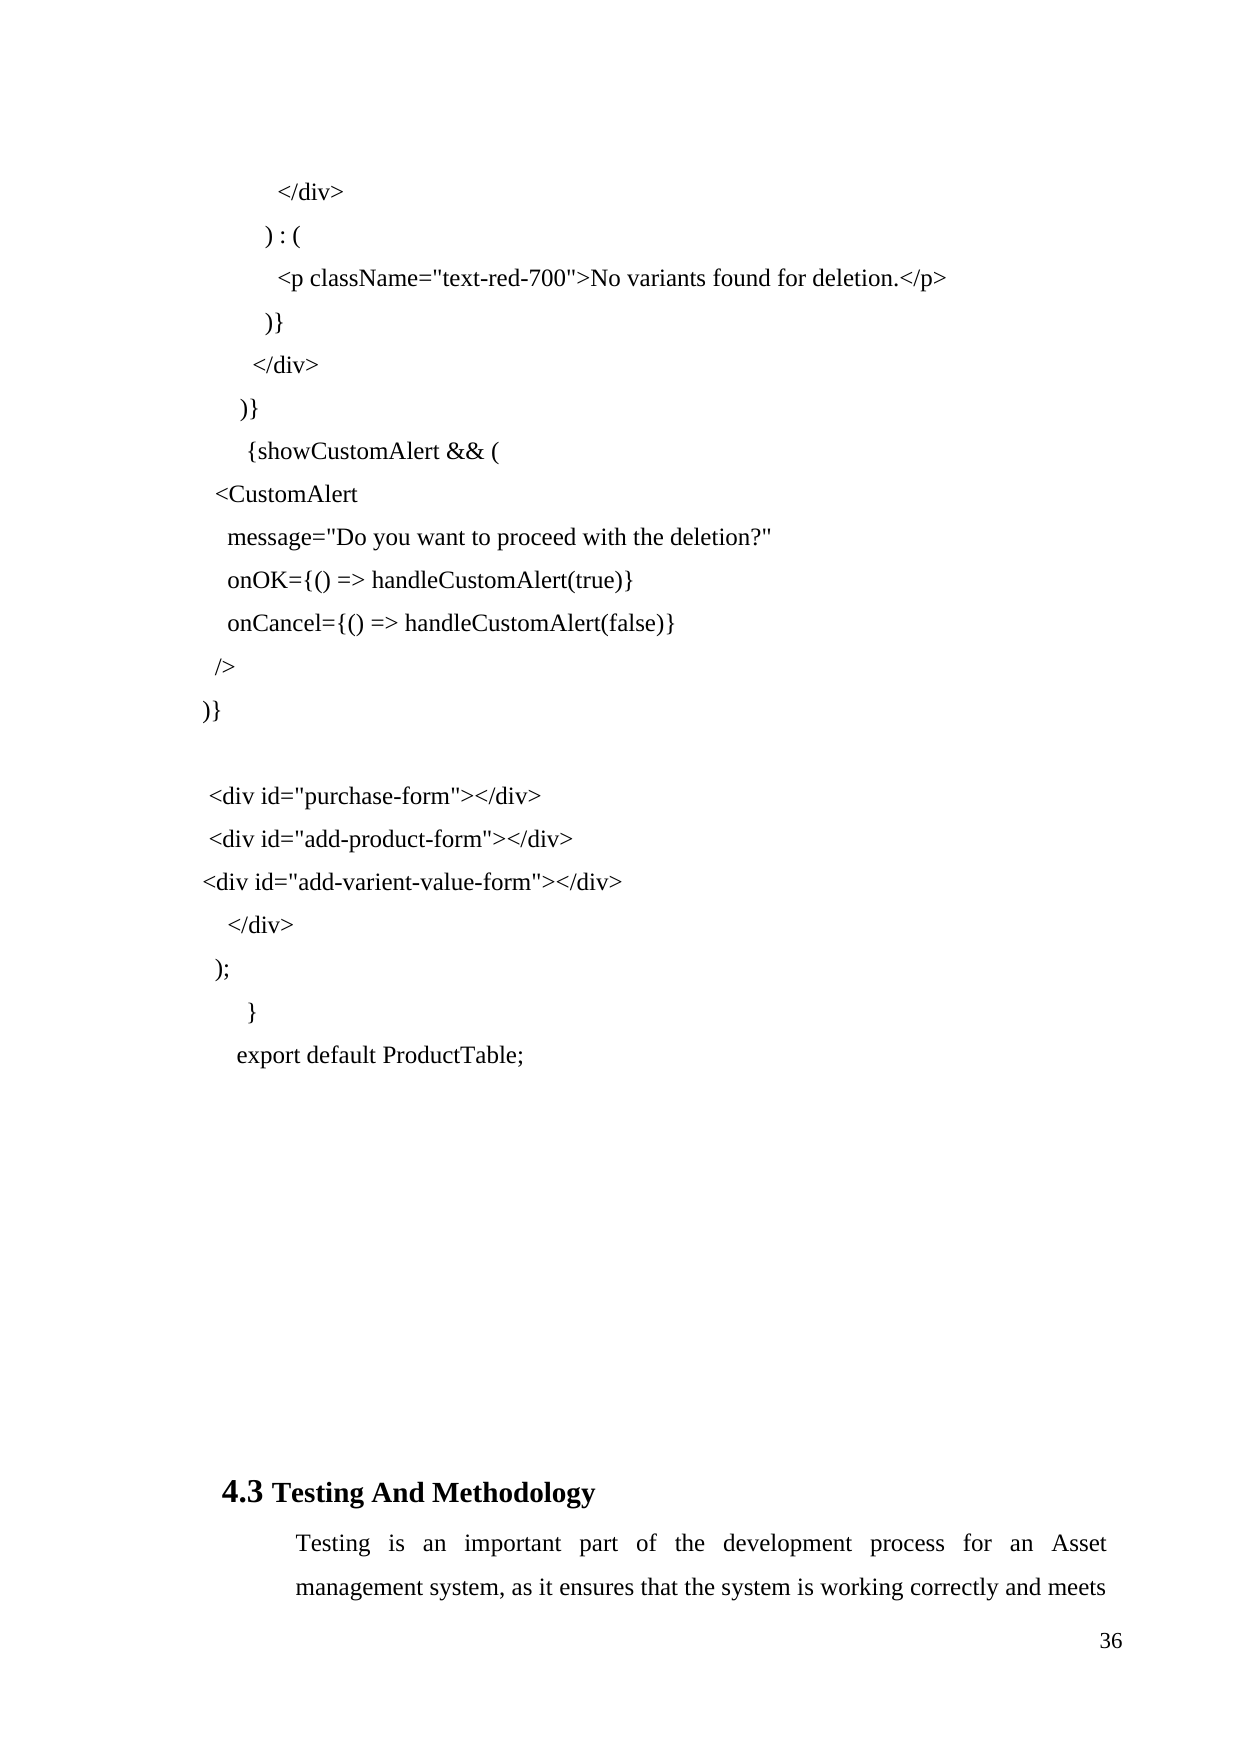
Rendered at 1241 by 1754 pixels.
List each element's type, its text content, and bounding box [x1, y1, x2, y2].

list )} [202, 695, 1107, 723]
list <CustomAlert [202, 479, 1107, 508]
list ) : ( [202, 220, 1107, 249]
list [281, 1528, 1107, 1600]
list <div id="add-product-form"></div> [202, 824, 1107, 853]
list </div> [202, 177, 1107, 206]
list <div id="purchase-form"></div> [202, 781, 1107, 810]
list ); [202, 953, 1107, 982]
list onOK={() => handleCustomAlert(true)} [202, 565, 1107, 594]
list /> [202, 652, 1107, 680]
list )} [202, 393, 1107, 422]
list <div id="add-varient-value-form"></div> [202, 867, 1107, 896]
list onCancel={() => handleCustomAlert(false)} [202, 608, 1107, 637]
list <p className="text-red-700">No variants found for deletion.</p> [202, 263, 1107, 292]
list 4.3 Testing And Methodology [222, 1471, 1107, 1509]
list message="Do you want to proceed with the deletion?" [202, 522, 1107, 551]
list </div> [202, 350, 1107, 378]
list </div> [202, 910, 1107, 939]
list export default ProductTable; [236, 1040, 1107, 1068]
list )} [202, 307, 1107, 335]
list } [202, 997, 1107, 1025]
list {showCustomAlert && ( [202, 436, 1107, 465]
